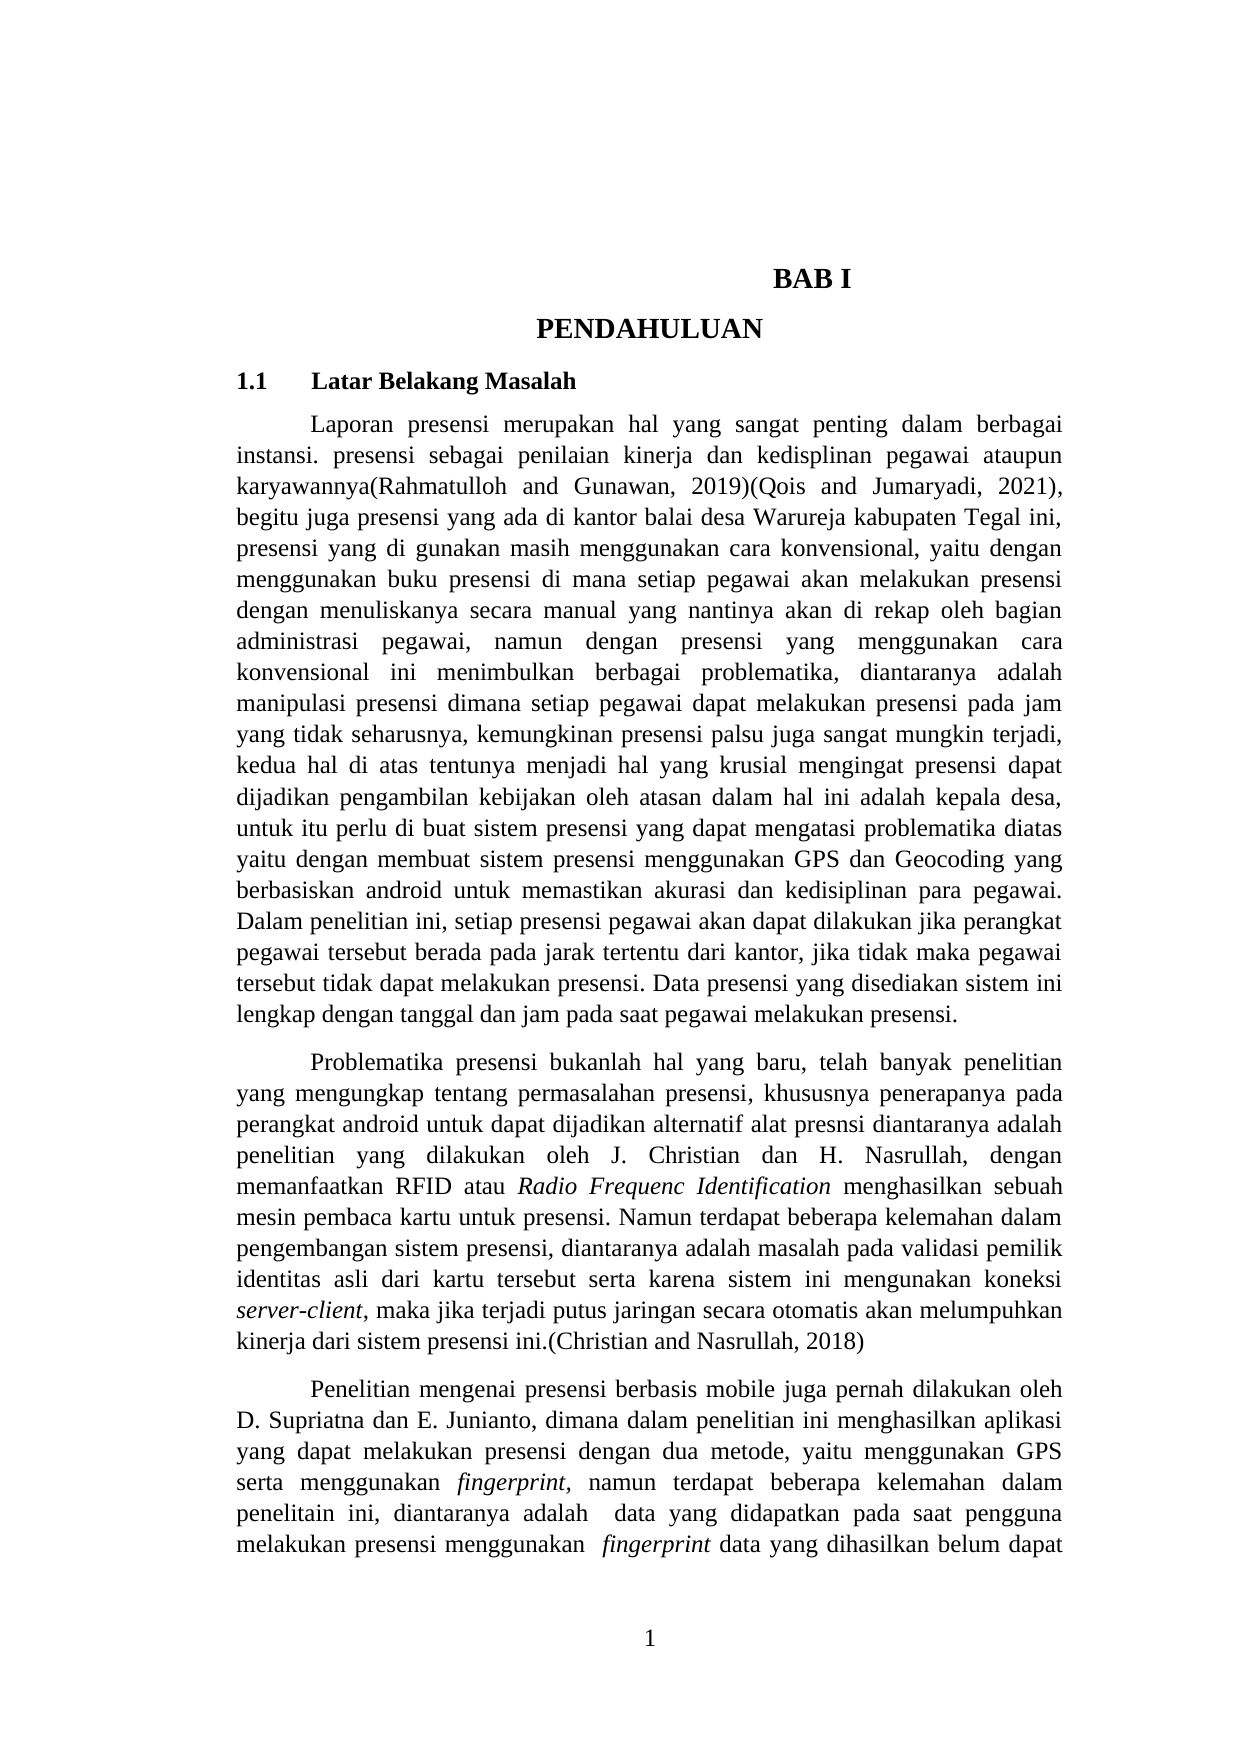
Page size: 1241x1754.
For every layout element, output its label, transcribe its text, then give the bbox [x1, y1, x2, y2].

subtitle Latar Belakang Masalah [236, 366, 1063, 395]
subtitle BAB I PENDAHULUAN [236, 261, 1063, 345]
subtitle Laporan presensi merupakan hal yang sangat penting dalam berbagai instansi. presensi sebagai penilaian kinerja dan kedisplinan pegawai ataupun karyawannya(Rahmatulloh and Gunawan, 2019)(Qois and Jumaryadi, 2021), begitu juga presensi yang ada di kantor balai desa Warureja kabupaten Tegal ini, presensi yang di gunakan masih menggunakan cara konvensional, yaitu dengan menggunakan buku presensi di mana setiap pegawai akan melakukan presensi dengan menuliskanya secara manual yang nantinya akan di rekap oleh bagian administrasi pegawai, namun dengan presensi yang menggunakan cara konvensional ini menimbulkan berbagai problematika, diantaranya adalah manipulasi presensi dimana setiap pegawai dapat melakukan presensi pada jam yang tidak seharusnya, kemungkinan presensi palsu juga sangat mungkin terjadi, kedua hal di atas tentunya menjadi hal yang krusial mengingat presensi dapat dijadikan pengambilan kebijakan oleh atasan dalam hal ini adalah kepala desa, untuk itu perlu di buat sistem presensi yang dapat mengatasi problematika diatas yaitu dengan membuat sistem presensi menggunakan GPS dan Geocoding yang berbasiskan android untuk memastikan akurasi dan kedisiplinan para pegawai. Dalam penelitian ini, setiap presensi pegawai akan dapat dilakukan jika perangkat pegawai tersebut berada pada jarak tertentu dari kantor, jika tidak maka pegawai tersebut tidak dapat melakukan presensi. Data presensi yang disediakan sistem ini lengkap dengan tanggal dan jam pada saat pegawai melakukan presensi. [236, 409, 1063, 1028]
subtitle Problematika presensi bukanlah hal yang baru, telah banyak penelitian yang mengungkap tentang permasalahan presensi, khususnya penerapanya pada perangkat android untuk dapat dijadikan alternatif alat presnsi diantaranya adalah penelitian yang dilakukan oleh J. Christian dan H. Nasrullah, dengan memanfaatkan RFID atau Radio Frequenc Identification menghasilkan sebuah mesin pembaca kartu untuk presensi. Namun terdapat beberapa kelemahan dalam pengembangan sistem presensi, diantaranya adalah masalah pada validasi pemilik identitas asli dari kartu tersebut serta karena sistem ini mengunakan koneksi server-client, maka jika terjadi putus jaringan secara otomatis akan melumpuhkan kinerja dari sistem presensi ini.(Christian and Nasrullah, 2018) [236, 1047, 1063, 1355]
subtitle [236, 1374, 1063, 1558]
